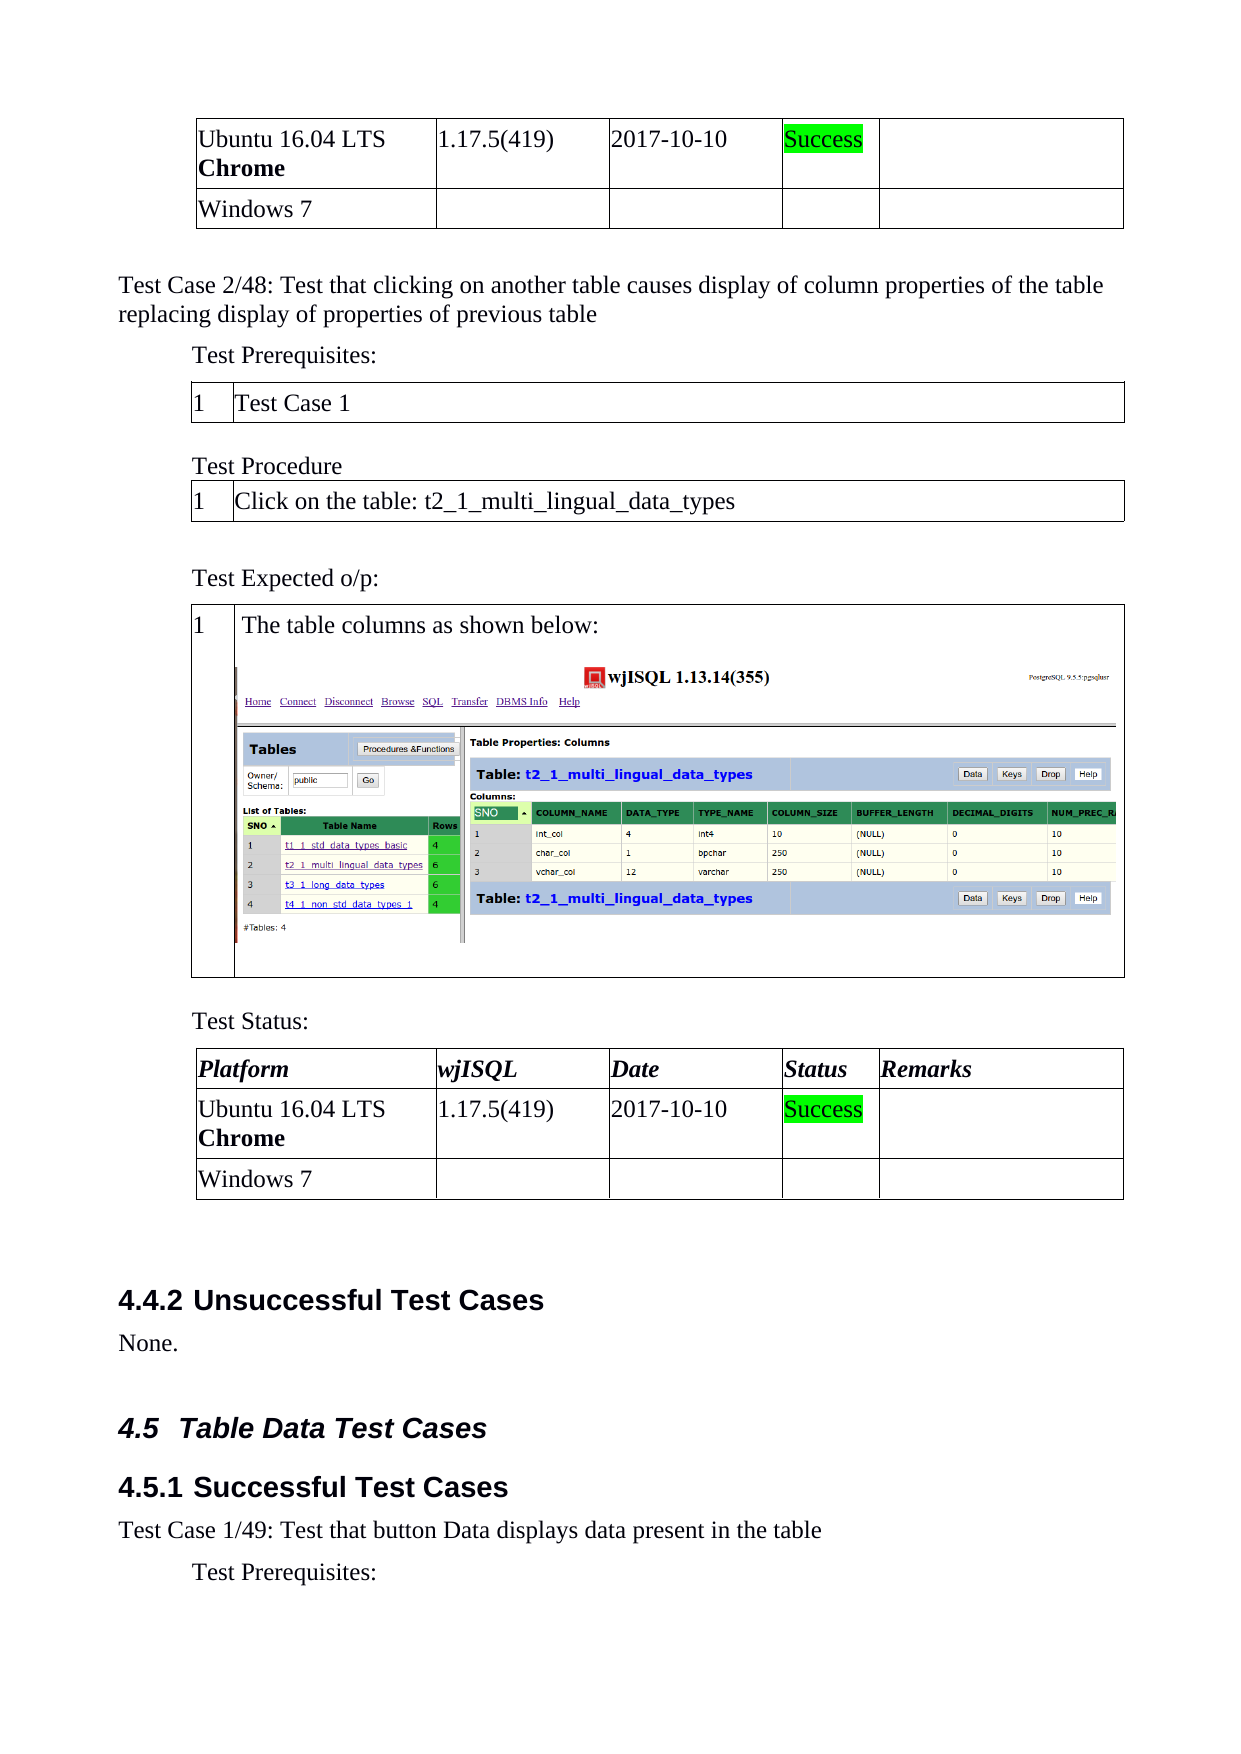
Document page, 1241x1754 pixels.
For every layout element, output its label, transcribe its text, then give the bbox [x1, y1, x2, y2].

subtitle Table Data Test Cases [118, 1411, 1122, 1444]
text Test Case 2/48: Test that clicking on another table causes display of column properties of the table replacing display of properties of previous table [118, 270, 1122, 328]
table_cell [880, 1159, 1123, 1198]
table_cell 2017-10-10 [610, 119, 782, 188]
table_cell [437, 1159, 609, 1198]
table_cell [437, 189, 609, 228]
text Test Prerequisites: [118, 1557, 1122, 1586]
picture [235, 667, 1116, 943]
table_cell Ubuntu 16.04 LTS Chrome [197, 1089, 436, 1158]
text Test Procedure [118, 451, 1122, 480]
table_cell Windows 7 [197, 1159, 436, 1198]
table_cell Ubuntu 16.04 LTS Chrome [197, 119, 436, 188]
table_cell 1.17.5(419) [437, 1089, 609, 1158]
table_header Platform [197, 1049, 436, 1088]
subtitle Unsuccessful Test Cases [118, 1282, 1122, 1316]
table_cell 2017-10-10 [610, 1089, 782, 1158]
table_header wjISQL [437, 1049, 609, 1088]
table_header 1 [192, 383, 233, 422]
table_header 1 [192, 481, 233, 521]
table_header 1 [192, 605, 234, 977]
text Test Expected o/p: [118, 563, 1122, 591]
table_cell 1.17.5(419) [437, 119, 609, 188]
table_header Click on the table: t2_1_multi_lingual_data_types [234, 481, 1124, 521]
table_cell [783, 1159, 879, 1198]
table_cell [880, 189, 1123, 228]
table_cell [783, 189, 879, 228]
text None. [118, 1328, 1122, 1357]
subtitle Successful Test Cases [118, 1469, 1122, 1503]
table_header Remarks [880, 1049, 1123, 1088]
table_cell [880, 119, 1123, 188]
table_header The table columns as shown below: [235, 605, 1124, 977]
table_cell Success [783, 119, 879, 188]
table_header Test Case 1 [234, 383, 1124, 422]
text Test Status: [118, 1006, 1122, 1035]
table_cell [610, 189, 782, 228]
table_cell Windows 7 [197, 189, 436, 228]
table_cell [880, 1089, 1123, 1158]
text Test Case 1/49: Test that button Data displays data present in the table [118, 1516, 1122, 1544]
table_cell Success [783, 1089, 879, 1158]
text Test Prerequisites: [118, 340, 1122, 369]
table_header Status [783, 1049, 879, 1088]
table_cell [610, 1159, 782, 1198]
table_header Date [610, 1049, 782, 1088]
